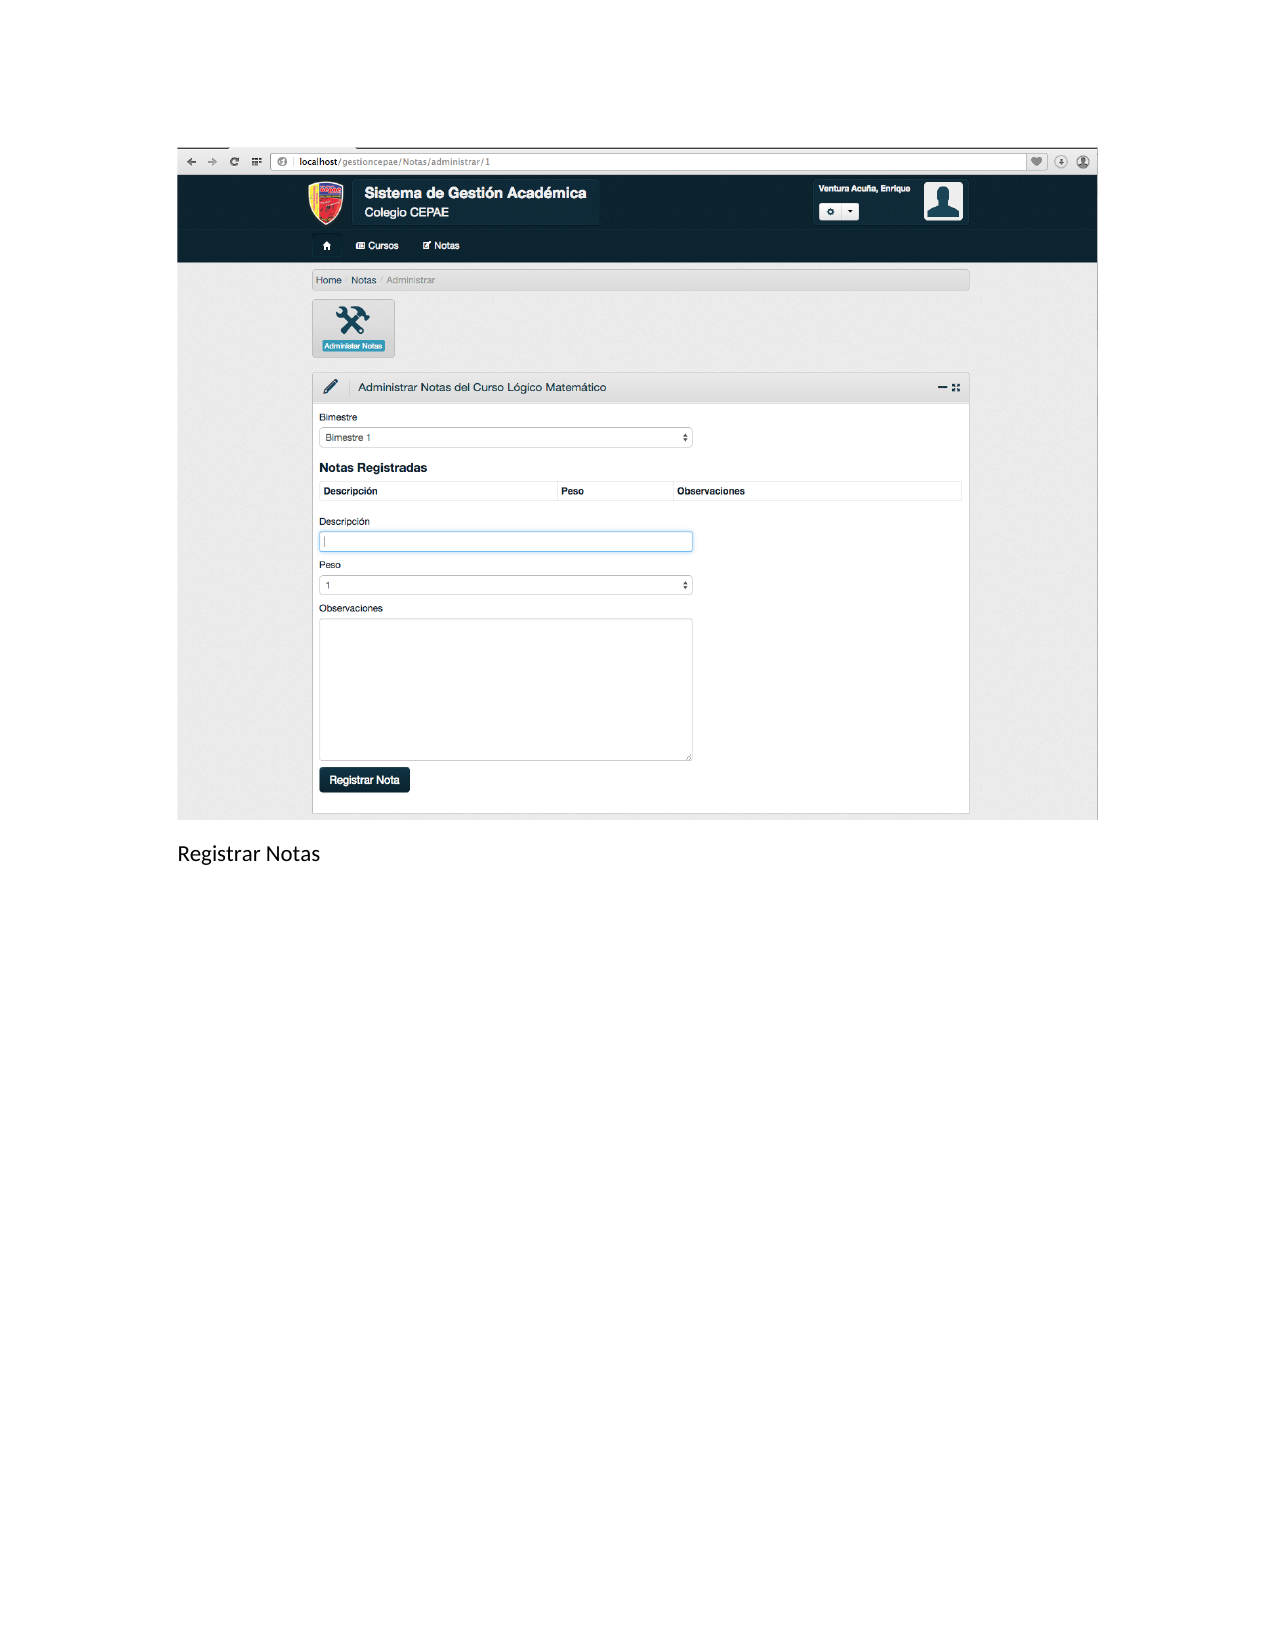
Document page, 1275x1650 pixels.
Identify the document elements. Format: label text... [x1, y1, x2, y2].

text Registrar Notas [177, 839, 1098, 867]
picture [177, 147, 1098, 820]
